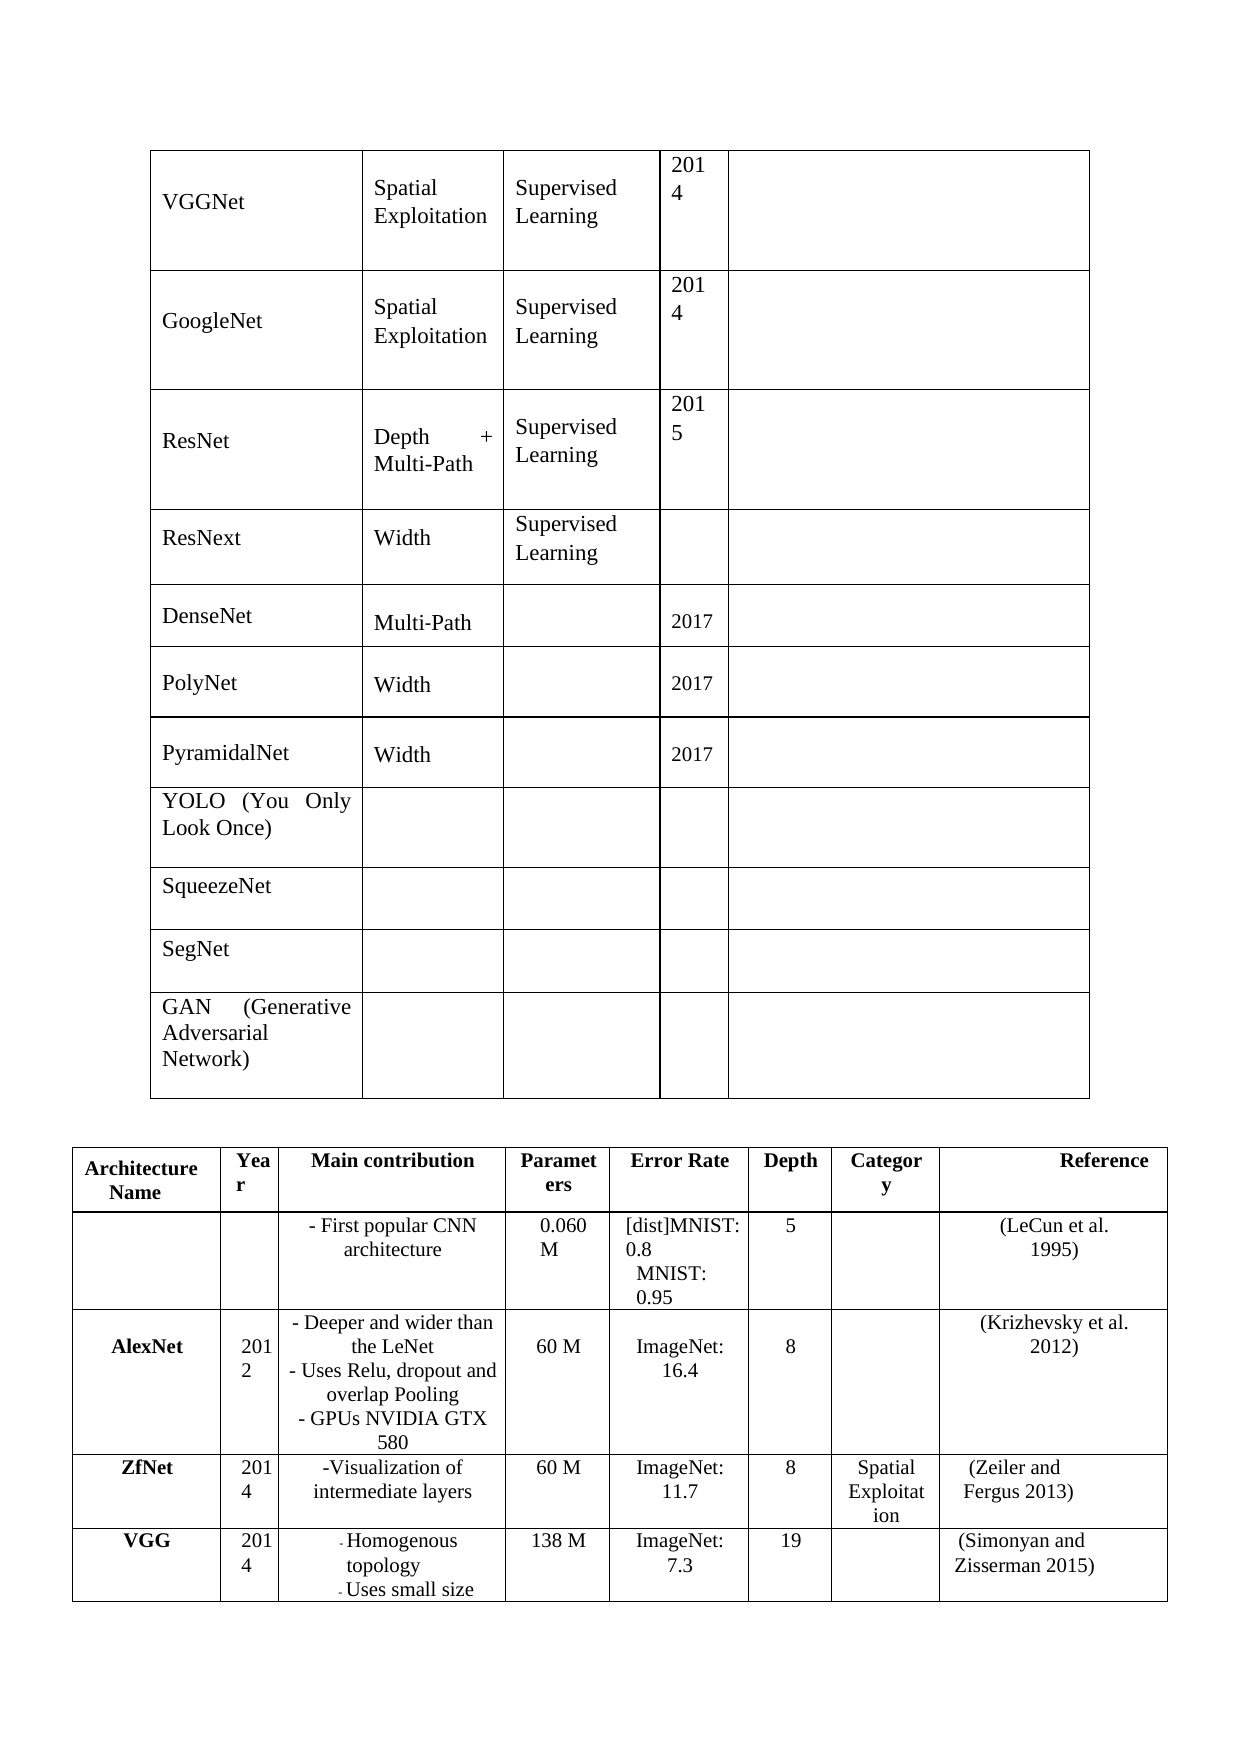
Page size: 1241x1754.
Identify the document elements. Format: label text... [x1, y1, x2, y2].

table_header Year [221, 1148, 278, 1211]
table_cell [661, 788, 728, 867]
table_cell 19 [749, 1529, 831, 1601]
table_cell DenseNet [151, 585, 362, 646]
table_cell [363, 788, 503, 867]
table_cell Supervised Learning [504, 271, 659, 389]
table_header Error Rate [610, 1148, 748, 1211]
table_cell PyramidalNet [151, 718, 362, 787]
table_cell (Krizhevsky et al. 2012) [940, 1310, 1167, 1454]
table_cell 60 M [506, 1455, 609, 1527]
table_cell [504, 585, 659, 646]
table_cell 2014 [661, 271, 728, 389]
table_cell Supervised Learning [504, 151, 659, 270]
table_cell GAN (Generative Adversarial Network) [151, 993, 362, 1098]
table_cell Depth + Multi-Path [363, 390, 503, 509]
table_cell YOLO (You Only Look Once) [151, 788, 362, 867]
table_cell [661, 993, 728, 1098]
table_header Architecture Name [73, 1148, 220, 1211]
table_cell AlexNet [73, 1310, 220, 1454]
table_cell [221, 1213, 278, 1309]
table_cell [363, 868, 503, 929]
table_cell 2014 [221, 1455, 278, 1527]
table_cell Supervised Learning [504, 390, 659, 509]
table_cell 0.060 M [506, 1213, 609, 1309]
table_cell [729, 271, 1089, 389]
table_cell 60 M [506, 1310, 609, 1454]
table_cell [729, 993, 1089, 1098]
table_cell ImageNet: 7.3 [610, 1529, 748, 1601]
table_cell 5 [749, 1213, 831, 1309]
table_cell 8 [749, 1455, 831, 1527]
table_cell SegNet [151, 930, 362, 992]
table_cell [504, 930, 659, 992]
table_cell 2014 [221, 1529, 278, 1601]
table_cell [940, 1529, 1167, 1601]
table_cell [729, 718, 1089, 787]
table_cell Supervised Learning [504, 510, 659, 584]
table_header Reference [940, 1148, 1167, 1211]
table_cell [729, 788, 1089, 867]
table_cell 2012 [221, 1310, 278, 1454]
table_header Depth [749, 1148, 831, 1211]
table_cell ResNet [151, 390, 362, 509]
table_cell VGGNet [151, 151, 362, 270]
table_cell [729, 151, 1089, 270]
table_cell [504, 647, 659, 716]
table_cell [729, 930, 1089, 992]
table_cell [363, 930, 503, 992]
table_cell - Deeper and wider than the LeNet - Uses Relu, dropout and overlap Pooling - GPUs NVIDIA GTX 580 [279, 1310, 505, 1454]
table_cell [363, 151, 503, 270]
table_cell 2015 [661, 390, 728, 509]
table_cell ImageNet: 16.4 [610, 1310, 748, 1454]
table_cell [729, 868, 1089, 929]
table_cell [504, 718, 659, 787]
table_cell VGG [73, 1529, 220, 1601]
table_cell 2017 [661, 585, 728, 646]
table_header Category [832, 1148, 939, 1211]
table_cell [661, 868, 728, 929]
table_cell [729, 390, 1089, 509]
table_cell [832, 1213, 939, 1309]
table_cell [dist]MNIST: 0.8 MNIST: 0.95 [610, 1213, 748, 1309]
table_cell [832, 1310, 939, 1454]
table_cell ResNext [151, 510, 362, 584]
table_cell 2017 [661, 718, 728, 787]
table_cell Width [363, 510, 503, 584]
table_cell [661, 510, 728, 584]
table_header Main contribution [279, 1148, 505, 1211]
table_cell 2017 [661, 647, 728, 716]
table_cell Spatial Exploitation [832, 1455, 939, 1527]
table_cell [73, 1213, 220, 1309]
table_cell ImageNet: 11.7 [610, 1455, 748, 1527]
table_cell [729, 585, 1089, 646]
table_cell [832, 1529, 939, 1601]
table_cell [729, 510, 1089, 584]
table_cell - First popular CNN architecture [279, 1213, 505, 1309]
table_cell [363, 993, 503, 1098]
table_cell SqueezeNet [151, 868, 362, 929]
table_cell GoogleNet [151, 271, 362, 389]
table_cell Width [363, 718, 503, 787]
table_cell Multi-Path [363, 585, 503, 646]
table_cell [504, 788, 659, 867]
table_cell [504, 868, 659, 929]
table_cell -Visualization of intermediate layers [279, 1455, 505, 1527]
table_cell 2014 [661, 151, 728, 270]
table_cell [661, 930, 728, 992]
table_cell 8 [749, 1310, 831, 1454]
table_cell (Zeiler and Fergus 2013) [940, 1455, 1167, 1527]
table_header Parameters [506, 1148, 609, 1211]
table_cell Spatial Exploitation [363, 271, 503, 389]
table_cell PolyNet [151, 647, 362, 716]
table_cell (LeCun et al. 1995) [940, 1213, 1167, 1309]
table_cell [279, 1529, 505, 1601]
table_cell [504, 993, 659, 1098]
table_cell [729, 647, 1089, 716]
table_cell 138 M [506, 1529, 609, 1601]
table_cell ZfNet [73, 1455, 220, 1527]
table_cell Width [363, 647, 503, 716]
